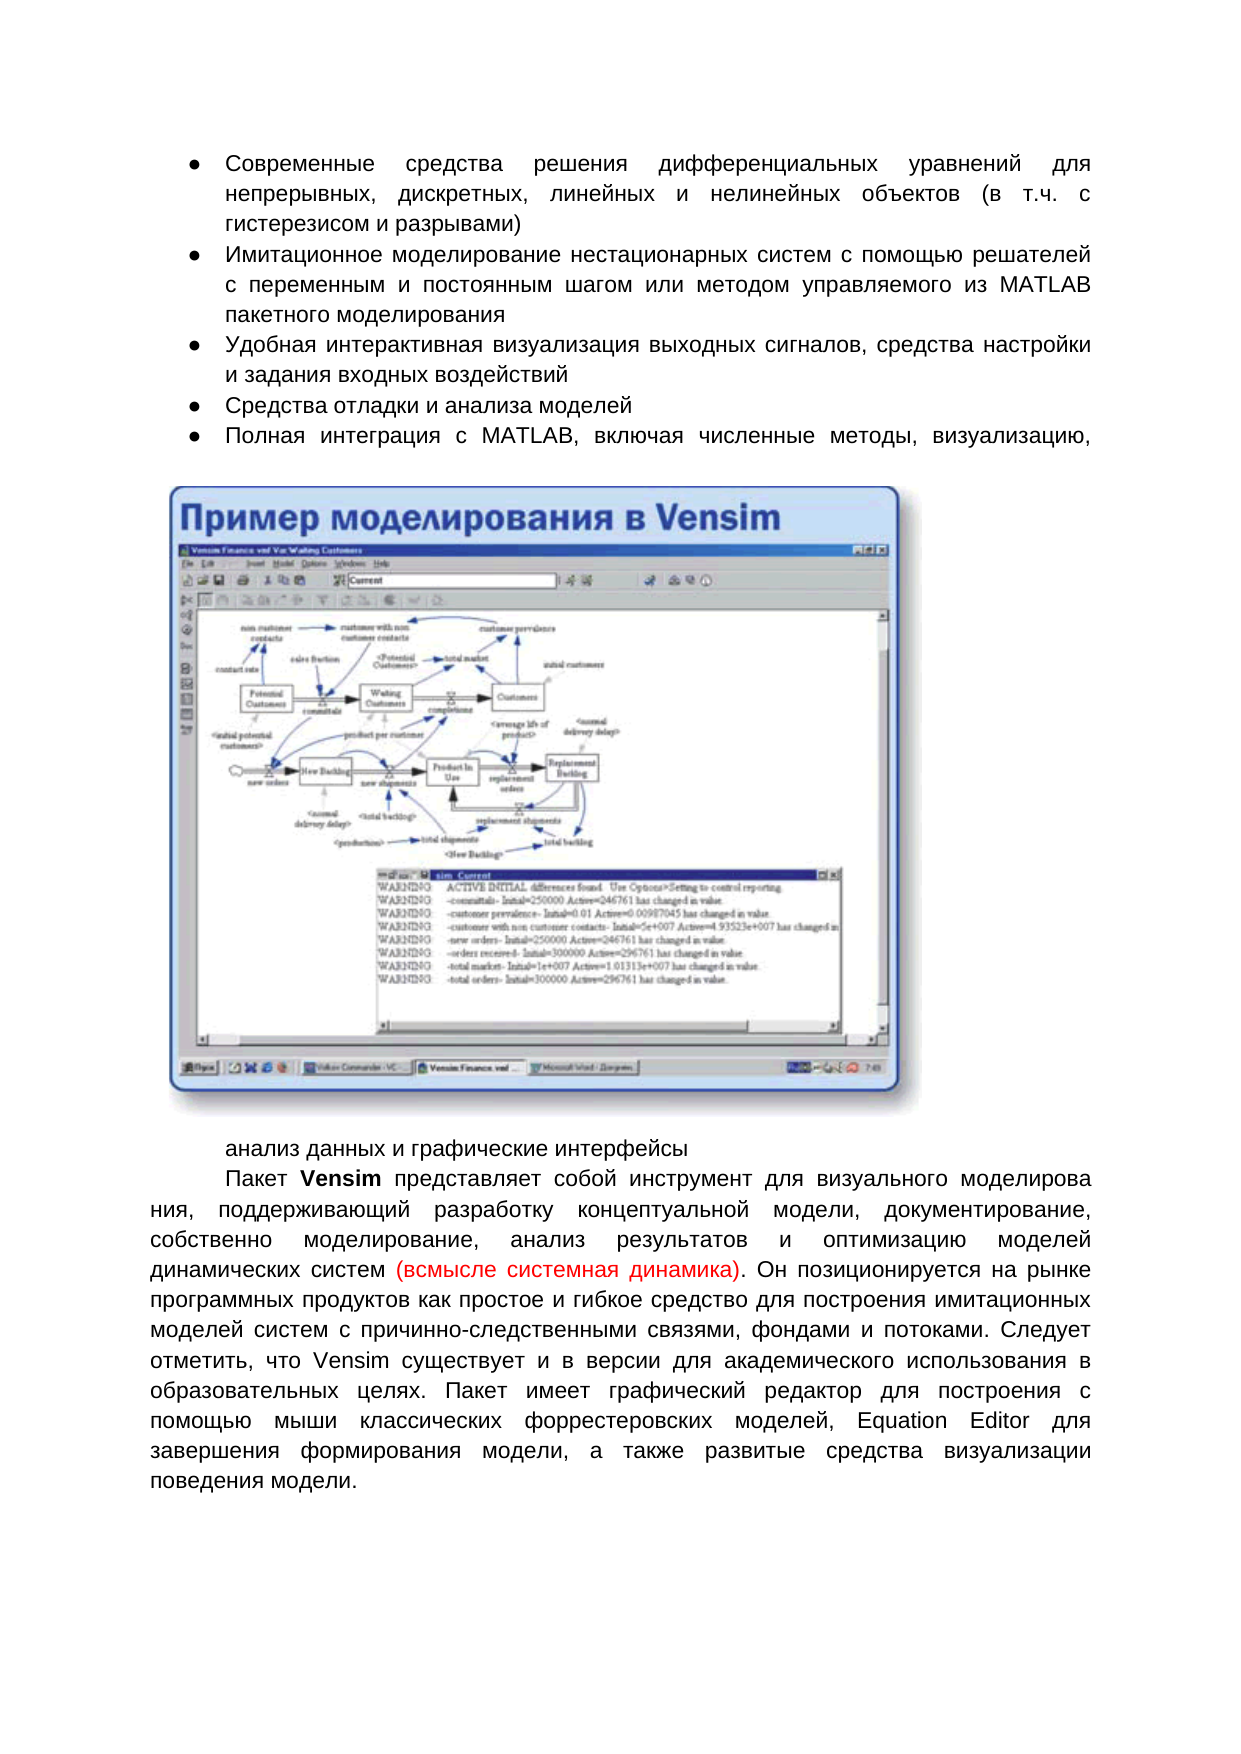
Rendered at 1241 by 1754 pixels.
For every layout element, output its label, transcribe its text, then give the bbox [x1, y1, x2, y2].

list Средства отладки и анализа моделей [187, 392, 1092, 418]
text Пакет Vensim представляет собой инструмент для визуального моделирова ния, поддерживающий разработку концептуальной модели, документирование, собственно моделирование, анализ результатов и оптимизацию моделей динамических систем (всмысле системная динамика). Он позиционируется на рынке программных продуктов как простое и гибкое средство для построения имитационных моделей систем с причинно-следственными связями, фондами и потоками. Следует отметить, что Vensim существует и в версии для академического использования в образовательных целях. Пакет имеет графический редактор для построения с помощью мыши классических форрестеровских моделей, Equation Editor для завершения формирования модели, а также развитые средства визуализации поведения модели. [150, 1165, 1092, 1494]
picture [168, 486, 922, 1117]
list Удобная интерактивная визуализация выходных сигналов, средства настройки и задания входных воздействий [187, 331, 1092, 388]
list Имитационное моделирование нестационарных систем с помощью решателей с переменным и постоянным шагом или методом управляемого из MATLAB пакетного моделирования [187, 241, 1092, 327]
list Современные средства решения дифференциальных уравнений для непрерывных, дискретных, линейных и нелинейных объектов (в т.ч. с гистерезисом и разрывами) [187, 150, 1092, 237]
